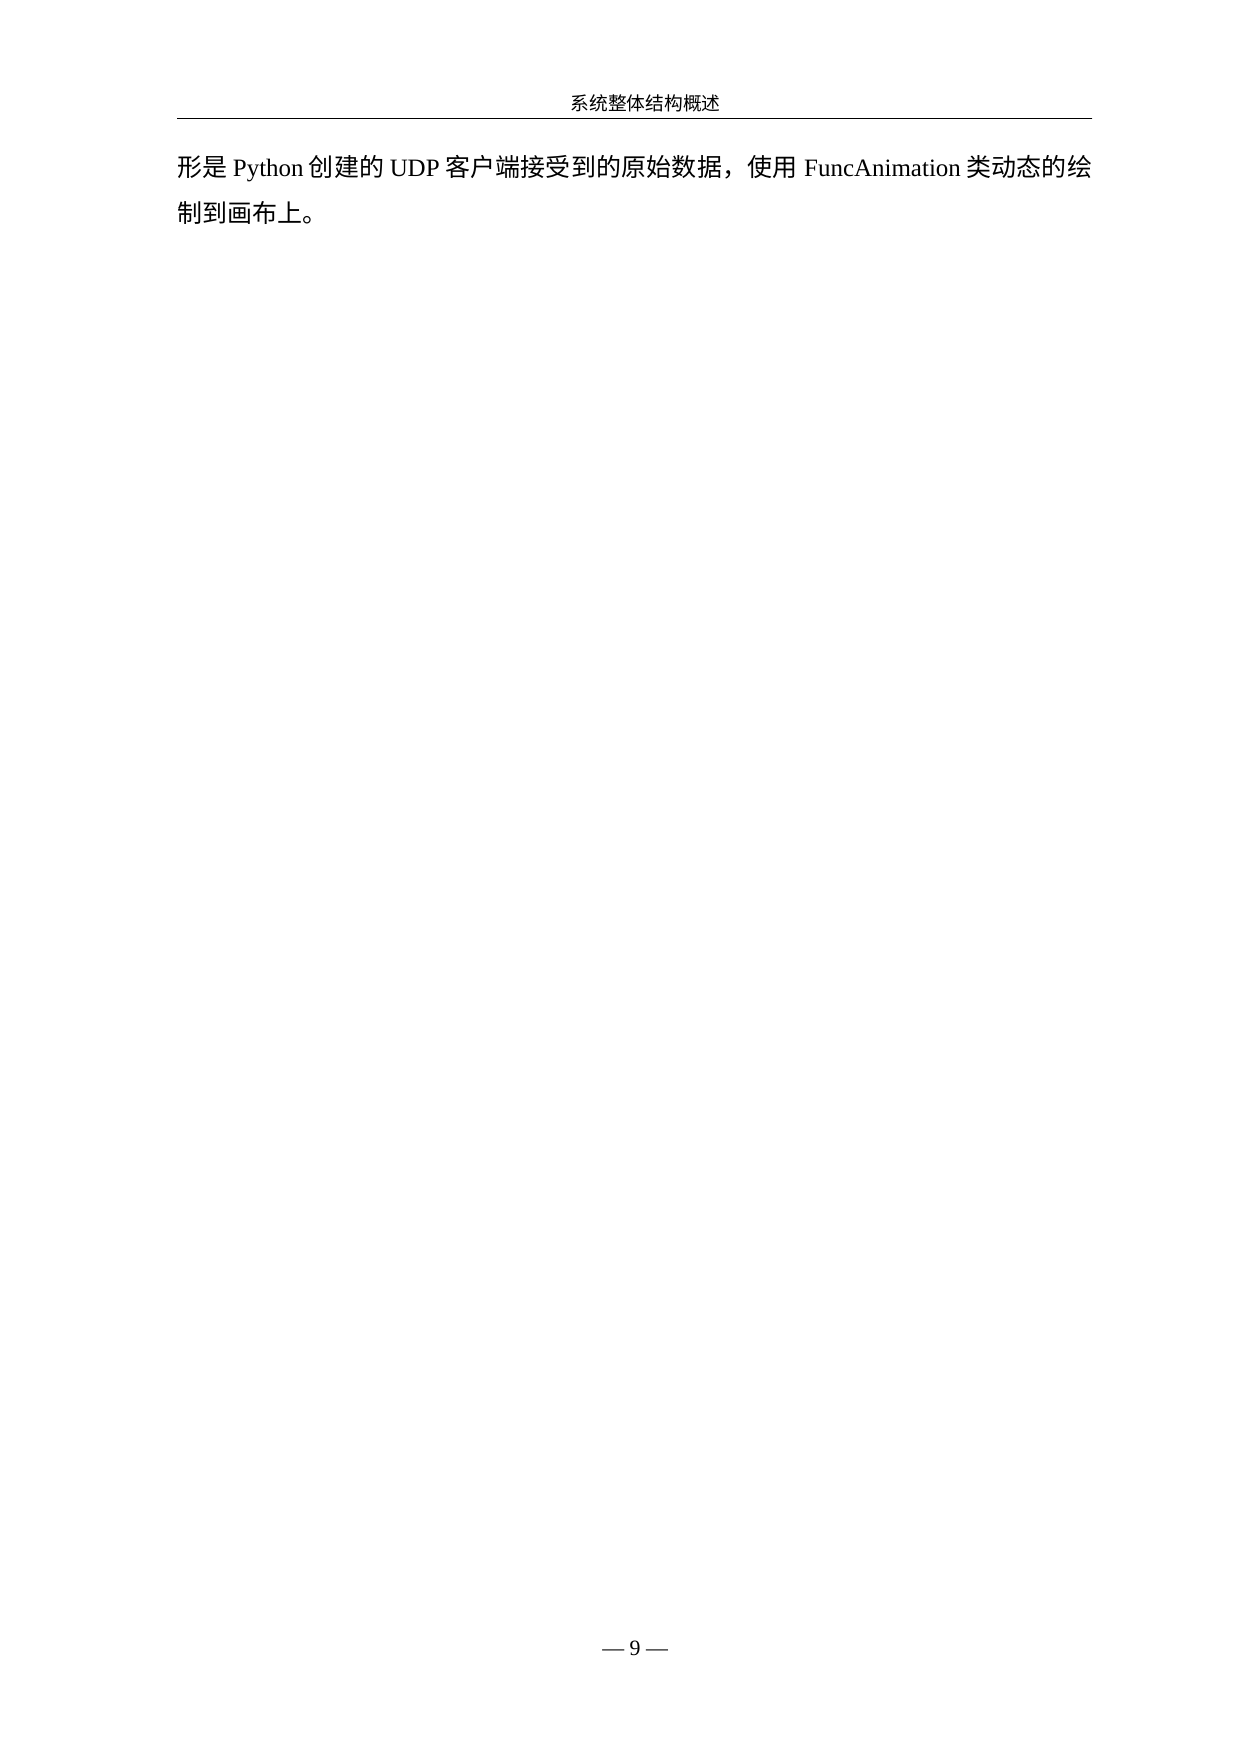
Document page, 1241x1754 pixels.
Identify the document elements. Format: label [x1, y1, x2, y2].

text [177, 148, 1092, 229]
